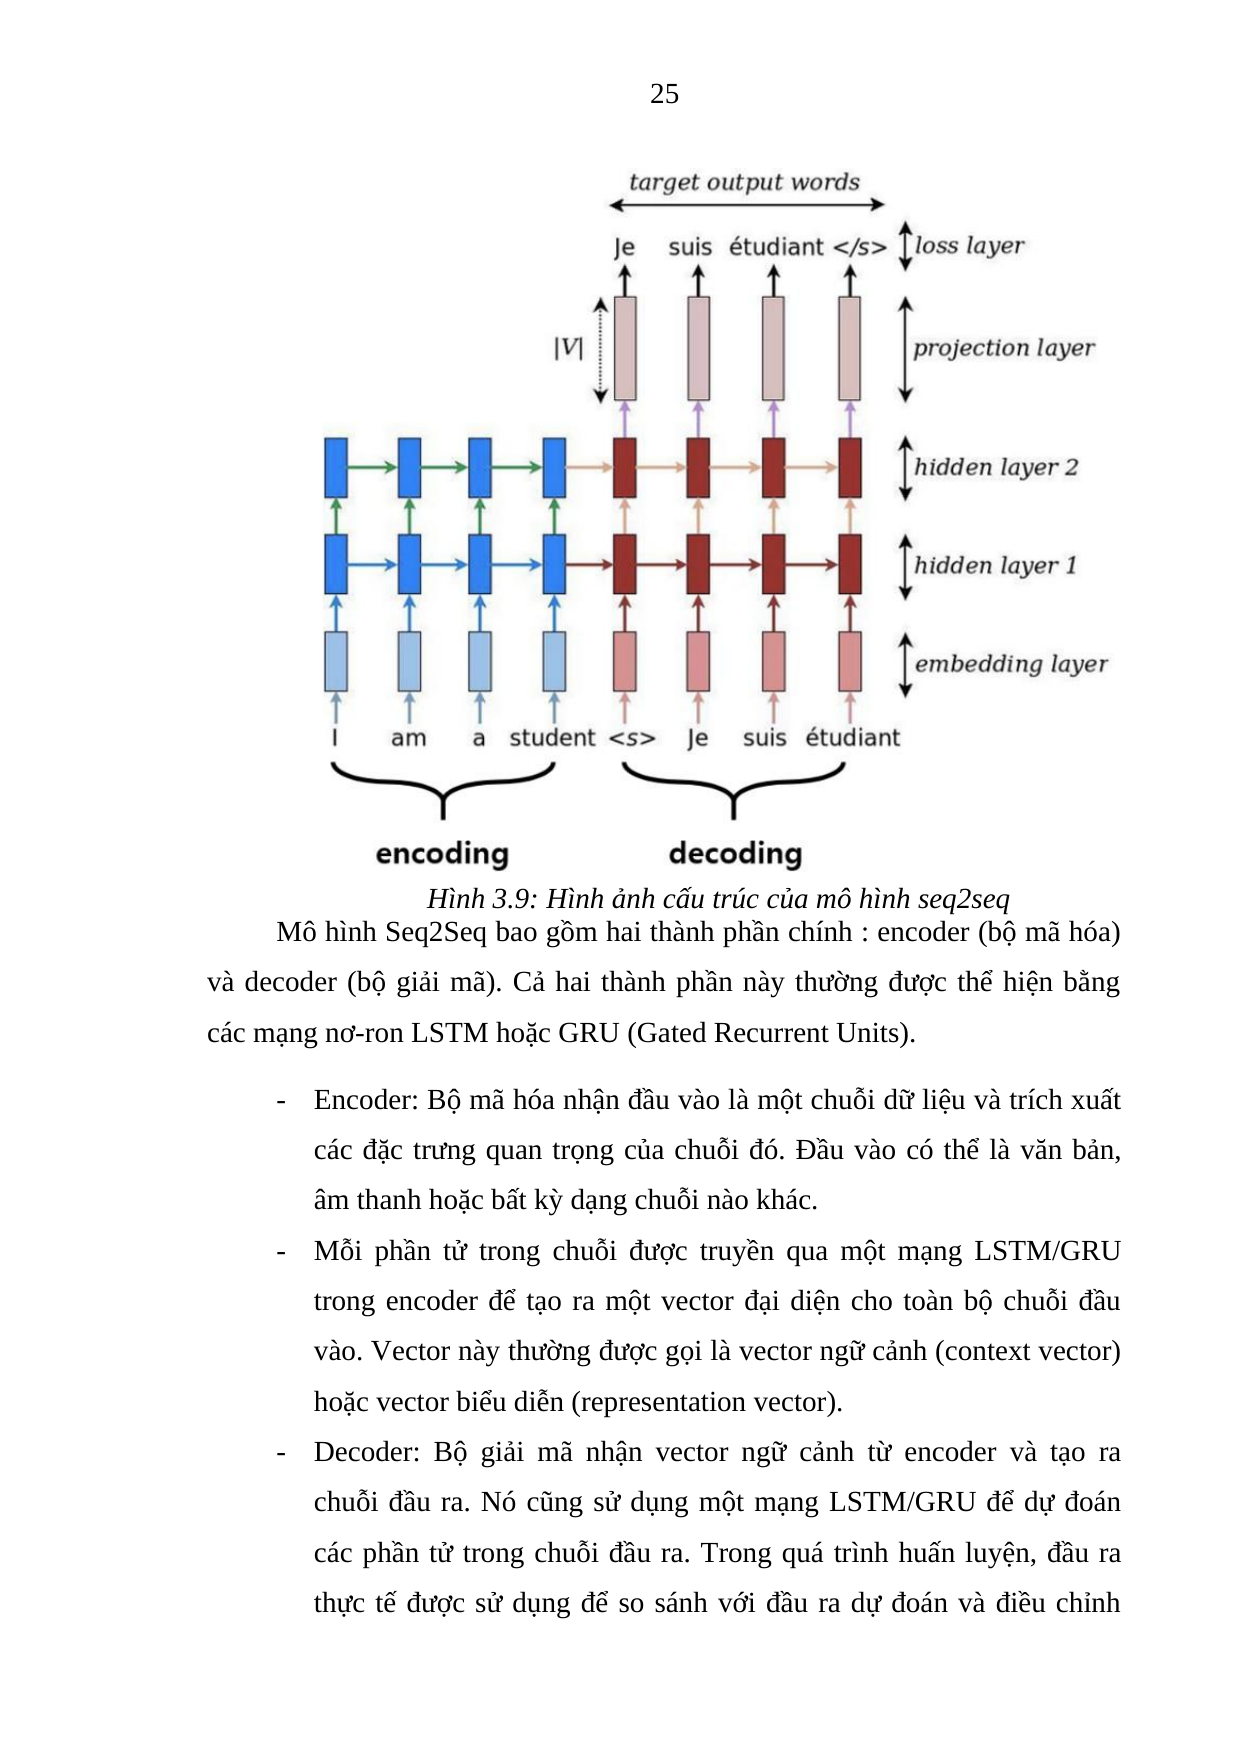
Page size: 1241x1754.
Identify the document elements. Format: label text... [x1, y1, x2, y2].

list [276, 1434, 1122, 1618]
list Mỗi phần tử trong chuỗi được truyền qua một mạng LSTM/GRU trong encoder để tạo ra một vector đại diện cho toàn bộ chuỗi đầu vào. Vector này thường được gọi là vector ngữ cảnh (context vector) hoặc vector biểu diễn (representation vector). [276, 1233, 1122, 1417]
picture [322, 168, 1115, 872]
list Encoder: Bộ mã hóa nhận đầu vào là một chuỗi dữ liệu và trích xuất các đặc trưng quan trọng của chuỗi đó. Đầu vào có thể là văn bản, âm thanh hoặc bất kỳ dạng chuỗi nào khác. [276, 1082, 1122, 1216]
